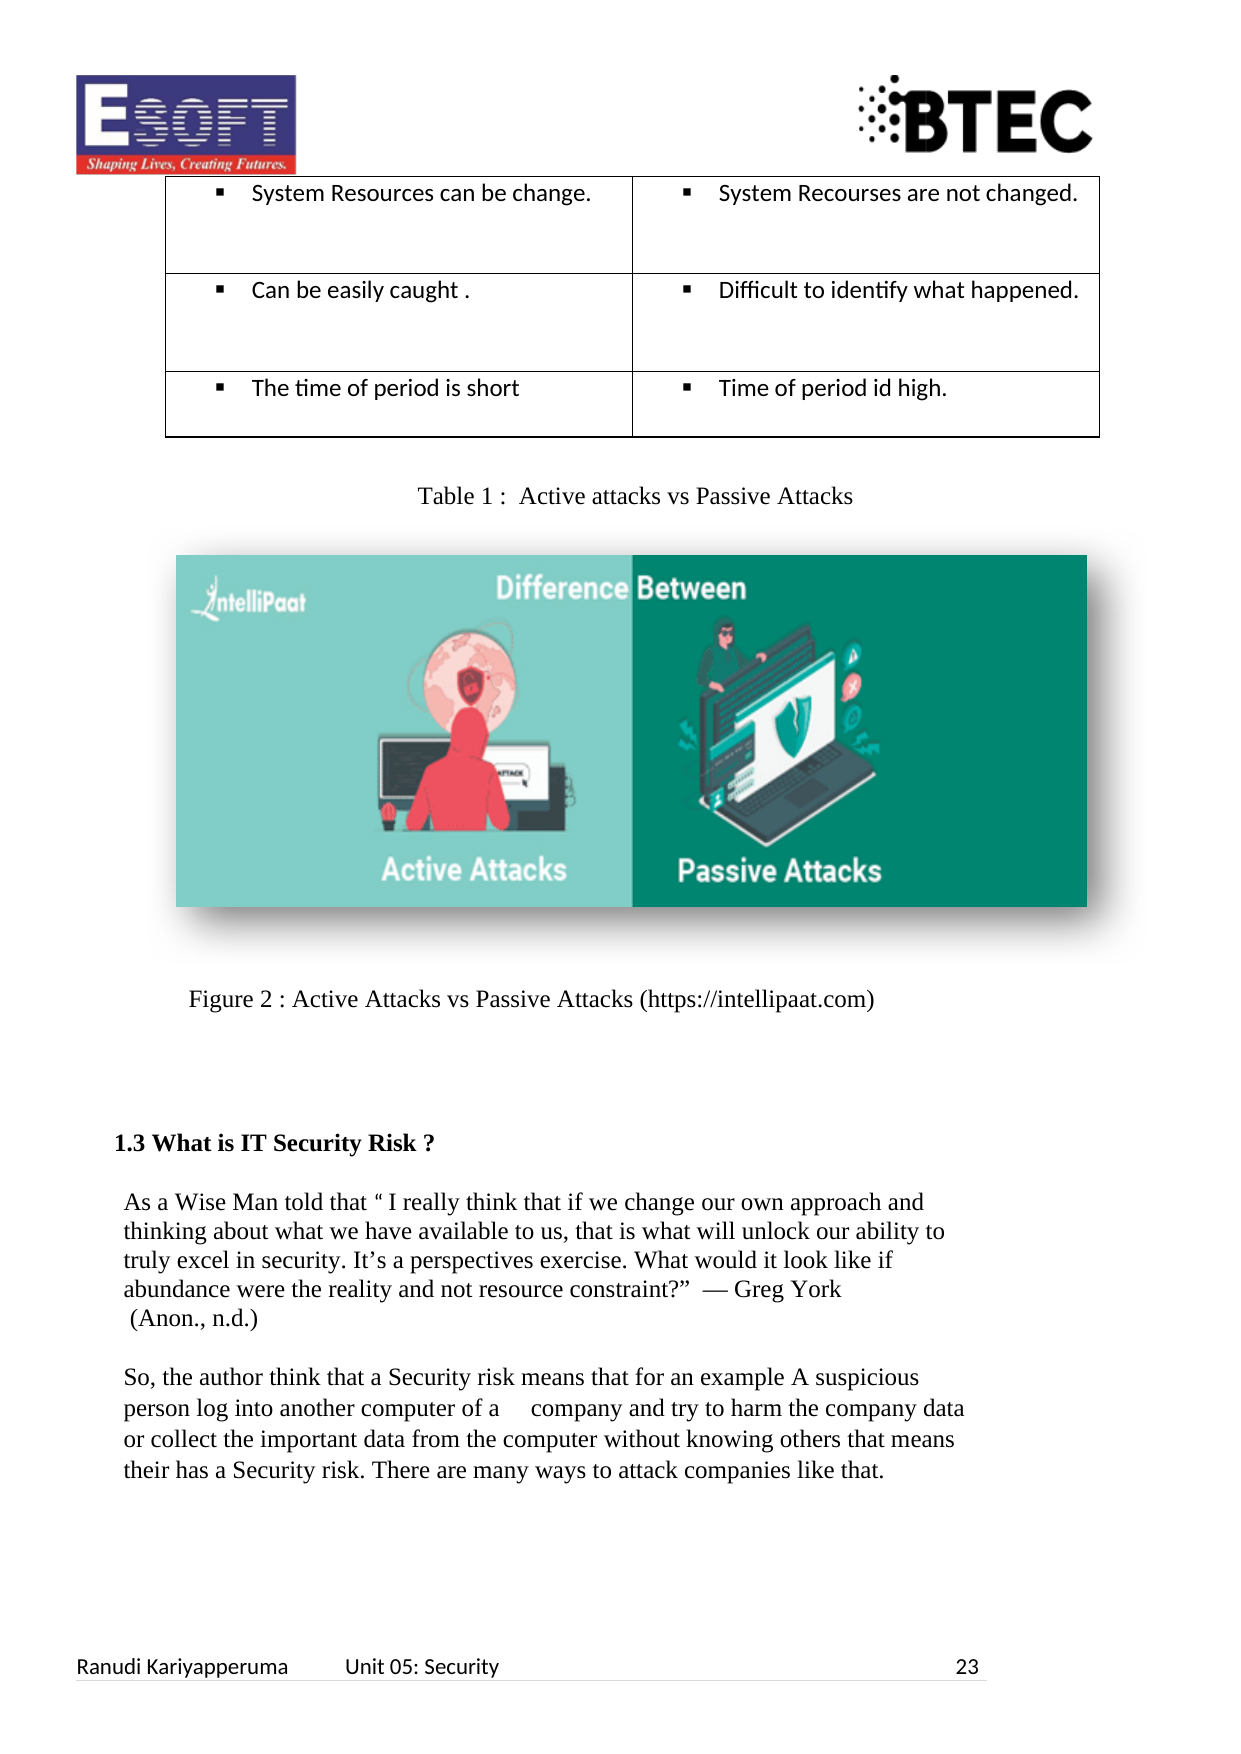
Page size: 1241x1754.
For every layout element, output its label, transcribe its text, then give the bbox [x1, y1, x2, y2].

table_cell System Recourses are not changed. [633, 177, 1099, 273]
table_cell Time of period id high. [633, 372, 1099, 436]
table_cell Can be easily caught . [166, 274, 632, 371]
table_cell The time of period is short [166, 372, 632, 436]
table_cell Difficult to identify what happened. [633, 274, 1099, 371]
text So, the author think that a Security risk means that for an example A suspicious person log into another computer of a company and try to harm the company data or collect the important data from the computer without knowing others that means their has a Security risk. There are many ways to attack companies like that. [123, 1362, 987, 1483]
picture [176, 555, 1087, 907]
text Figure 2 : Active Attacks vs Passive Attacks (https://intellipaat.com) [76, 984, 987, 1013]
text Table 1 : Active attacks vs Passive Attacks [76, 481, 987, 510]
subtitle 1.3 What is IT Security Risk ? [114, 1128, 987, 1156]
picture [76, 75, 1097, 177]
table_cell System Resources can be change. [166, 177, 632, 273]
list As a Wise Man told that “ I really think that if we change our own approach and thinking about what we have available to us, that is what will unlock our ability to truly excel in security. It’s a perspectives exercise. What would it look like if abundance were the reality and not resource constraint?” — Greg York [123, 1187, 987, 1303]
